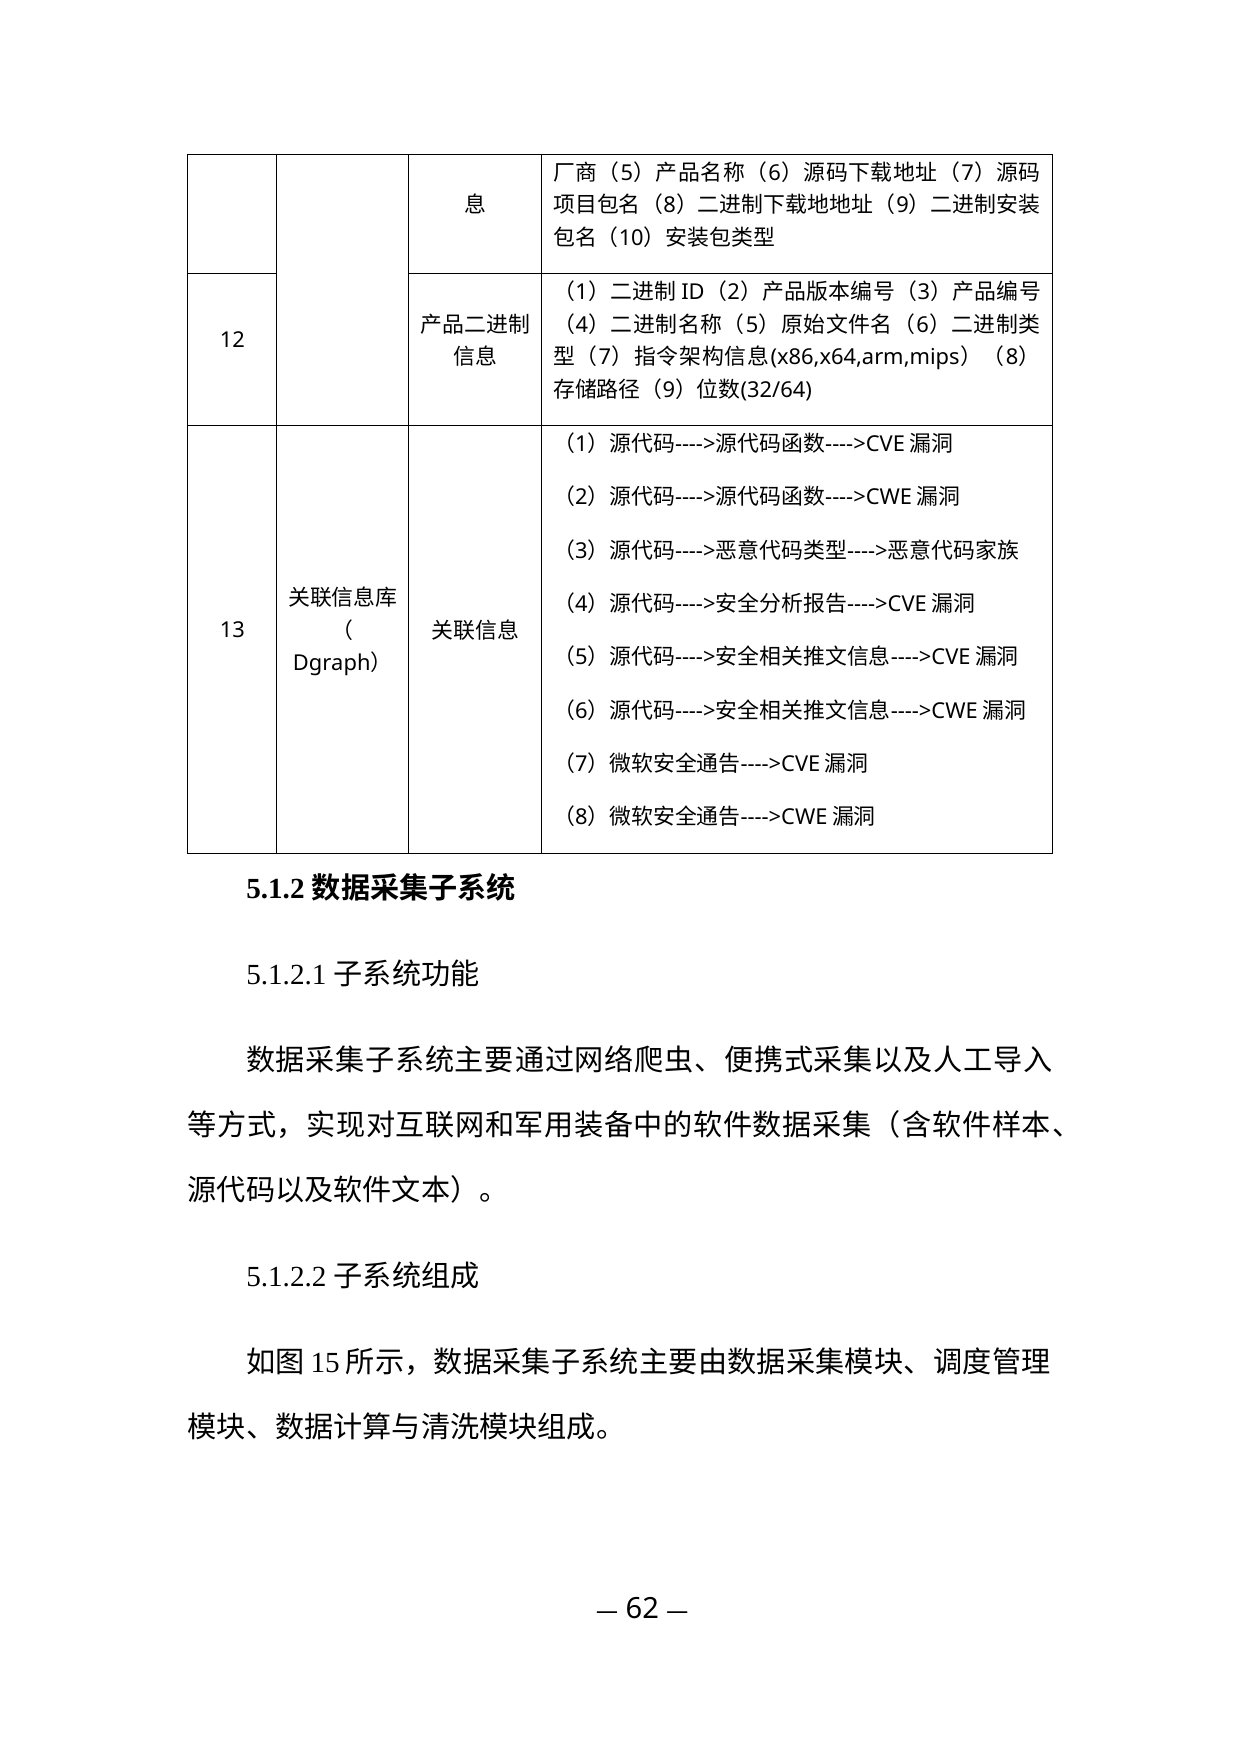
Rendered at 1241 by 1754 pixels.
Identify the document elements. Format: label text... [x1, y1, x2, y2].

table_cell 关联信息库（Dgraph） [277, 426, 408, 852]
table_cell （1）二进制ID（2）产品版本编号（3）产品编号（4）二进制名称（5）原始文件名（6）二进制类型（7）指令架构信息(x86,x64,arm,mips）（8）存储路径（9）位数(32/64) [542, 274, 1052, 425]
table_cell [542, 155, 1052, 273]
list 子系统组成 [246, 1241, 1053, 1306]
table_cell （1）源代码---->源代码函数---->CVE漏洞 （2）源代码---->源代码函数---->CWE漏洞 （3）源代码---->恶意代码类型---->恶意代码家族 （4）源代码---->安全分析报告---->CVE漏洞 （5）源代码---->安全相关推文信息---->CVE漏洞 （6）源代码---->安全相关推文信息---->CWE漏洞 （7）微软安全通告---->CVE漏洞 （8）微软安全通告---->CWE漏洞 [542, 426, 1052, 852]
table_cell 11 [188, 155, 276, 273]
table_cell 12 [188, 274, 276, 425]
table_cell 产品版本信息 [409, 155, 541, 273]
list 子系统功能 [246, 939, 1053, 1004]
text 如图15所示，数据采集子系统主要由数据采集模块、调度管理模块、数据计算与清洗模块组成。 [187, 1327, 1053, 1457]
list 数据采集子系统 [187, 854, 1053, 918]
text 数据采集子系统主要通过网络爬虫、便携式采集以及人工导入等方式，实现对互联网和军用装备中的软件数据采集（含软件样本、源代码以及软件文本）。 [187, 1025, 1053, 1220]
table_cell 产品二进制信息 [409, 274, 541, 425]
table_cell 13 [188, 426, 276, 852]
table_cell 关联信息 [409, 426, 541, 852]
